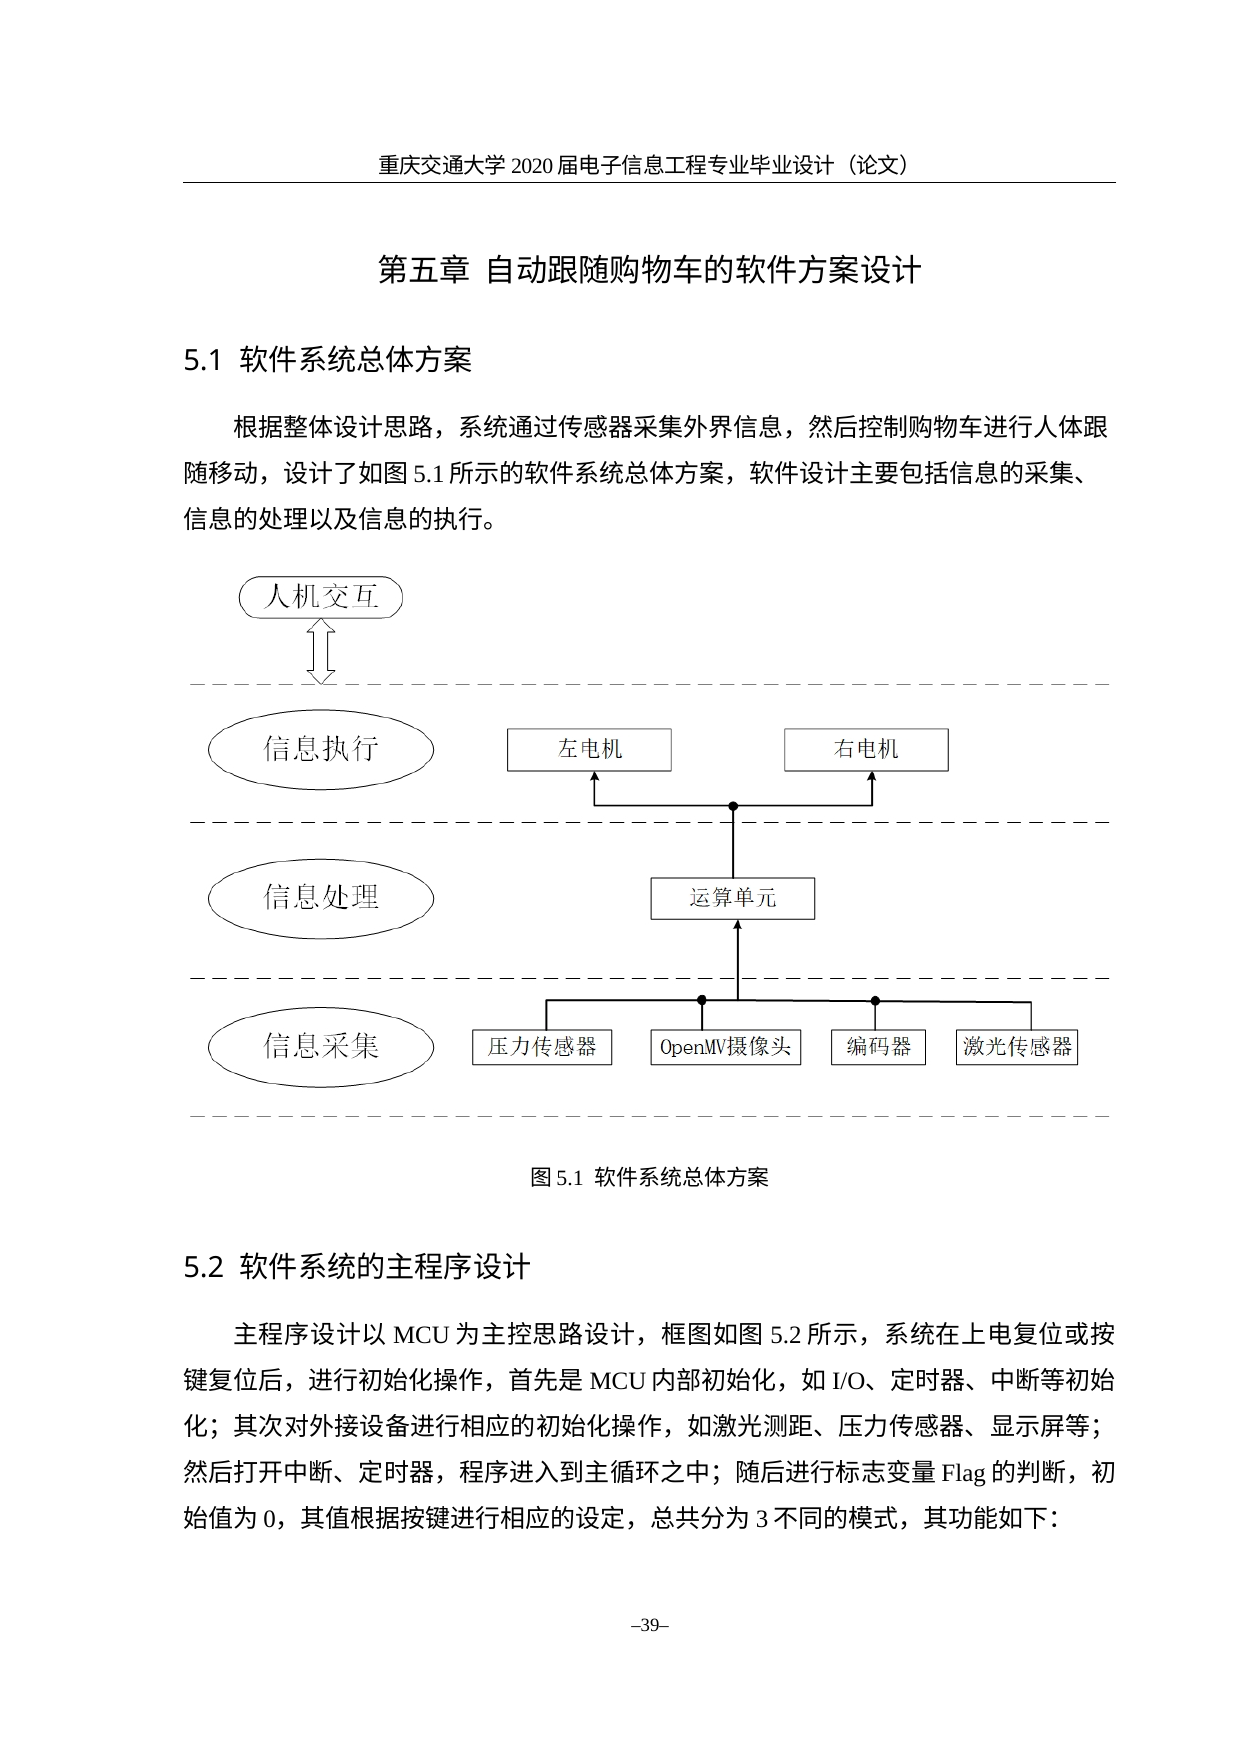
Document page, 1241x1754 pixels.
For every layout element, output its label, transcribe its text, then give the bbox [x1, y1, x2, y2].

subtitle 5.2 软件系统的主程序设计 [183, 1244, 1116, 1286]
picture [190, 573, 1110, 1117]
subtitle 第五章 自动跟随购物车的软件方案设计 [183, 246, 1116, 291]
text 主程序设计以MCU为主控思路设计，框图如图5.2所示，系统在上电复位或按键复位后，进行初始化操作，首先是MCU内部初始化，如I/O、定时器、中断等初始化；其次对外接设备进行相应的初始化操作，如激光测距、压力传感器、显示屏等；然后打开中断、定时器，程序进入到主循环之中；随后进行标志变量Flag的判断，初始值为0，其值根据按键进行相应的设定，总共分为3不同的模式，其功能如下： [183, 1307, 1116, 1536]
subtitle 5.1 软件系统总体方案 [183, 336, 1116, 379]
text 图5.1 软件系统总体方案 [183, 1160, 1116, 1192]
text 根据整体设计思路，系统通过传感器采集外界信息，然后控制购物车进行人体跟随移动，设计了如图5.1所示的软件系统总体方案，软件设计主要包括信息的采集、信息的处理以及信息的执行。 [183, 400, 1116, 537]
